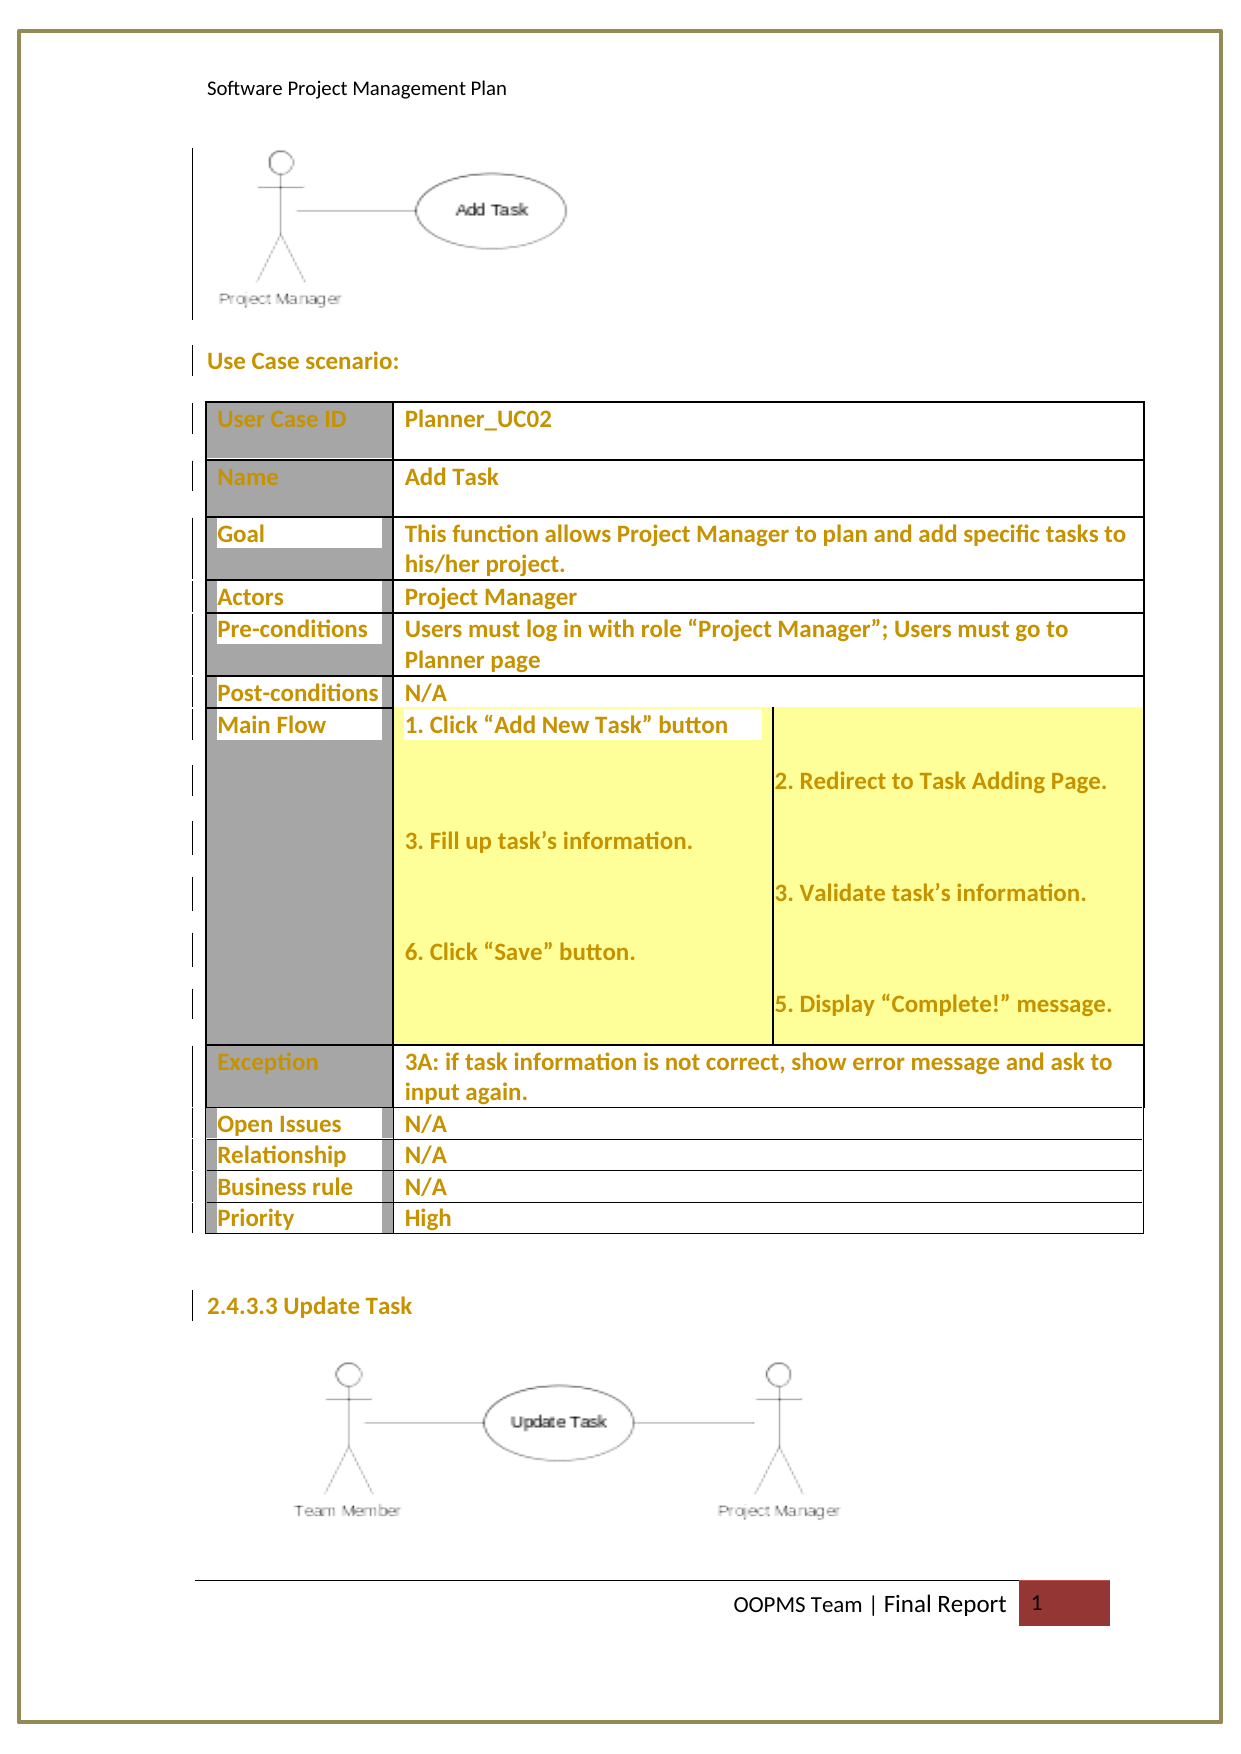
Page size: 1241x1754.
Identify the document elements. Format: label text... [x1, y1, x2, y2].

table_cell Add Task [394, 461, 1143, 516]
subtitle 2.4.3.3 Update Task [207, 1290, 1122, 1321]
table_header User Case ID [207, 403, 392, 458]
text Use Case scenario: [207, 345, 1122, 376]
table_cell Goal [207, 518, 392, 579]
table_cell Exception [207, 1046, 392, 1107]
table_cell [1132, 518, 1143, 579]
table_cell 2. Redirect to Task Adding Page. 3. Validate task’s information. 5. Display “Complete!” message. [774, 707, 1143, 1044]
table_cell Pre-conditions [207, 614, 392, 675]
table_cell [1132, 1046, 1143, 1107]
table_cell 1. Click “Add New Task” button 3. Fill up task’s information. 6. Click “Save” button. [394, 707, 772, 1044]
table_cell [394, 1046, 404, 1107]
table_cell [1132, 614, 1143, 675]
table_header Planner_UC02 [394, 403, 1143, 458]
table_cell Name [207, 461, 392, 516]
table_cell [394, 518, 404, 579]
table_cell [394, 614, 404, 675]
table_cell Main Flow [207, 709, 392, 1044]
